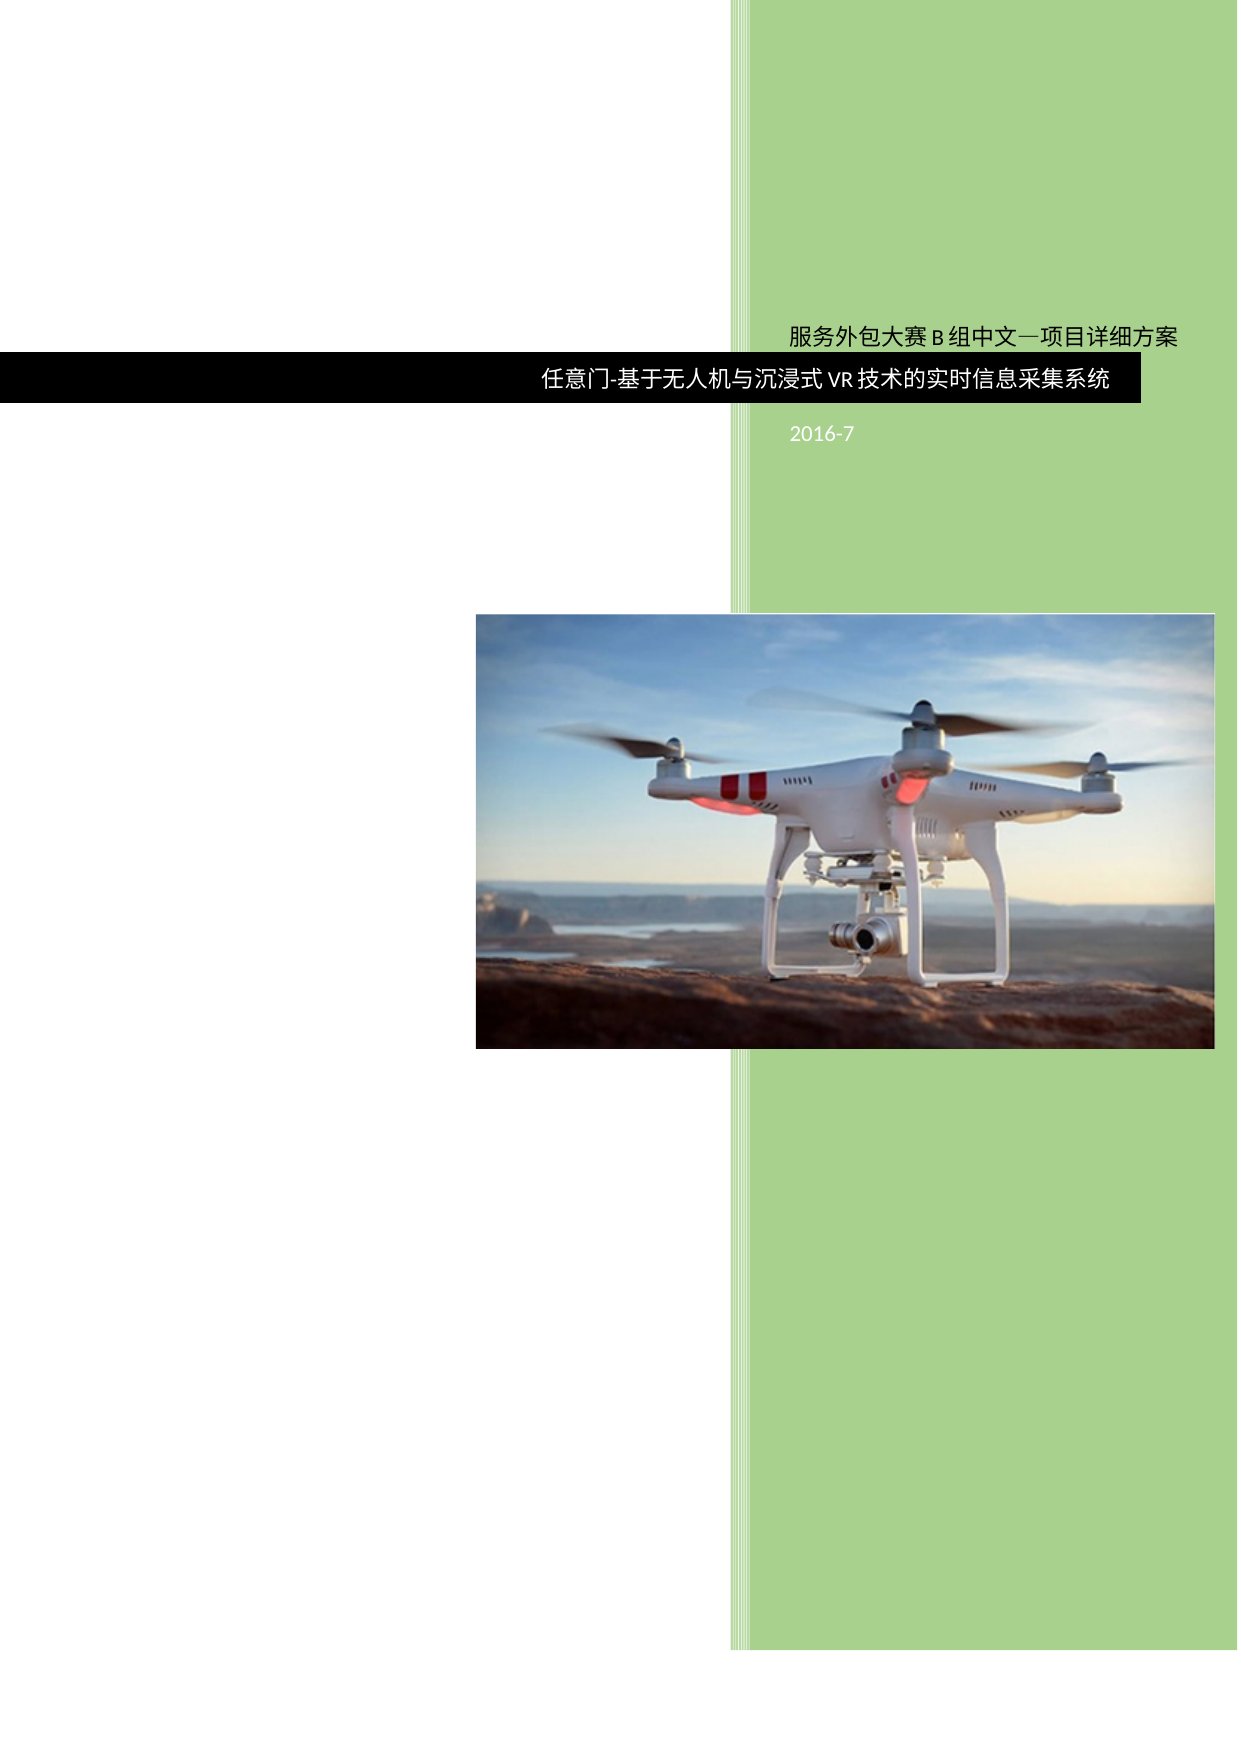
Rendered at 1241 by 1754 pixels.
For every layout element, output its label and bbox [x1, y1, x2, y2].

picture [475, 613, 1216, 1049]
